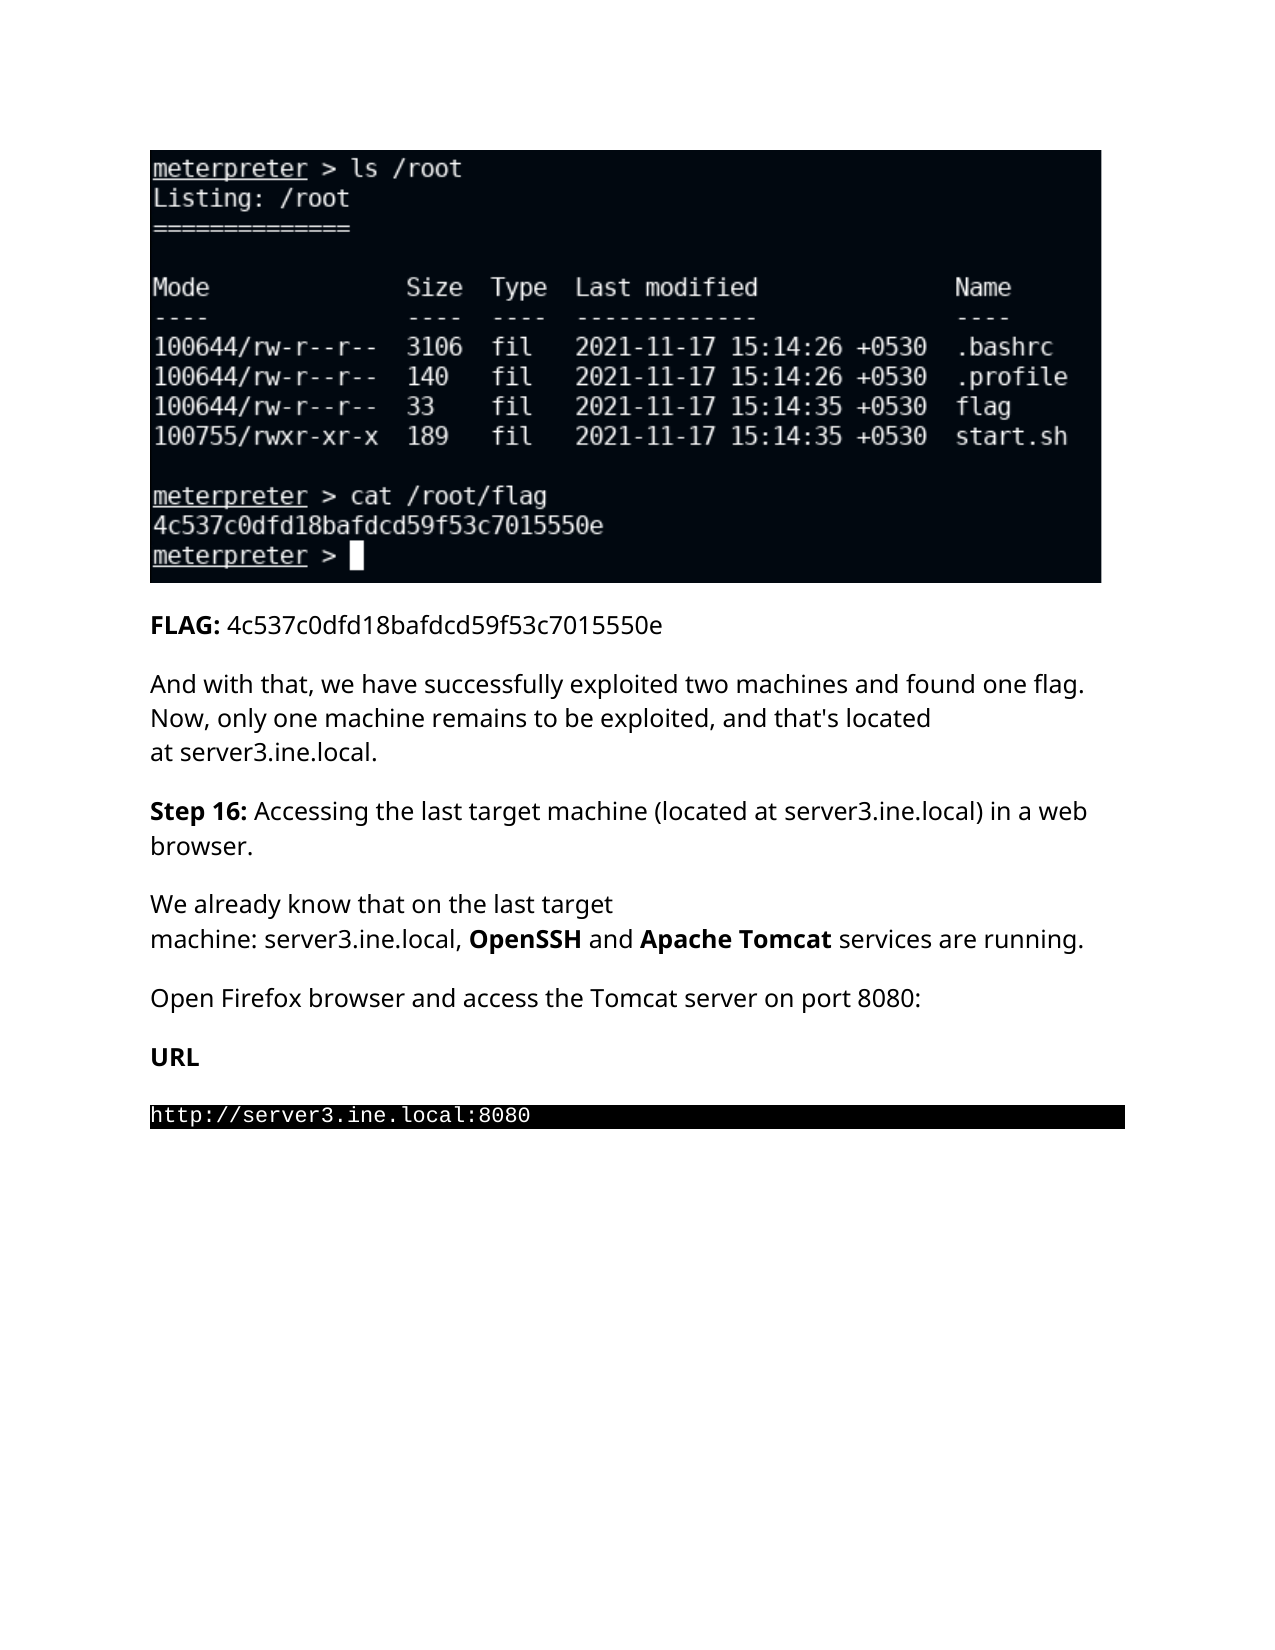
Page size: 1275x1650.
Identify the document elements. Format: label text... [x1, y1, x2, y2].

text FLAG: 4c537c0dfd18bafdcd59f53c7015550e [150, 608, 1125, 642]
text URL [150, 1039, 1125, 1073]
text http://server3.ine.local:8080 [531, 1105, 1125, 1129]
picture [150, 150, 1102, 583]
text We already know that on the last target machine: server3.ine.local, OpenSSH and Apache Tomcat services are running. [150, 887, 1125, 955]
text Open Firefox browser and access the Tomcat server on port 8080: [150, 980, 1125, 1014]
text And with that, we have successfully exploited two machines and found one flag. Now, only one machine remains to be exploited, and that's located at server3.ine.local. [150, 667, 1125, 769]
text Step 16: Accessing the last target machine (located at server3.ine.local) in a web browser. [150, 794, 1125, 862]
